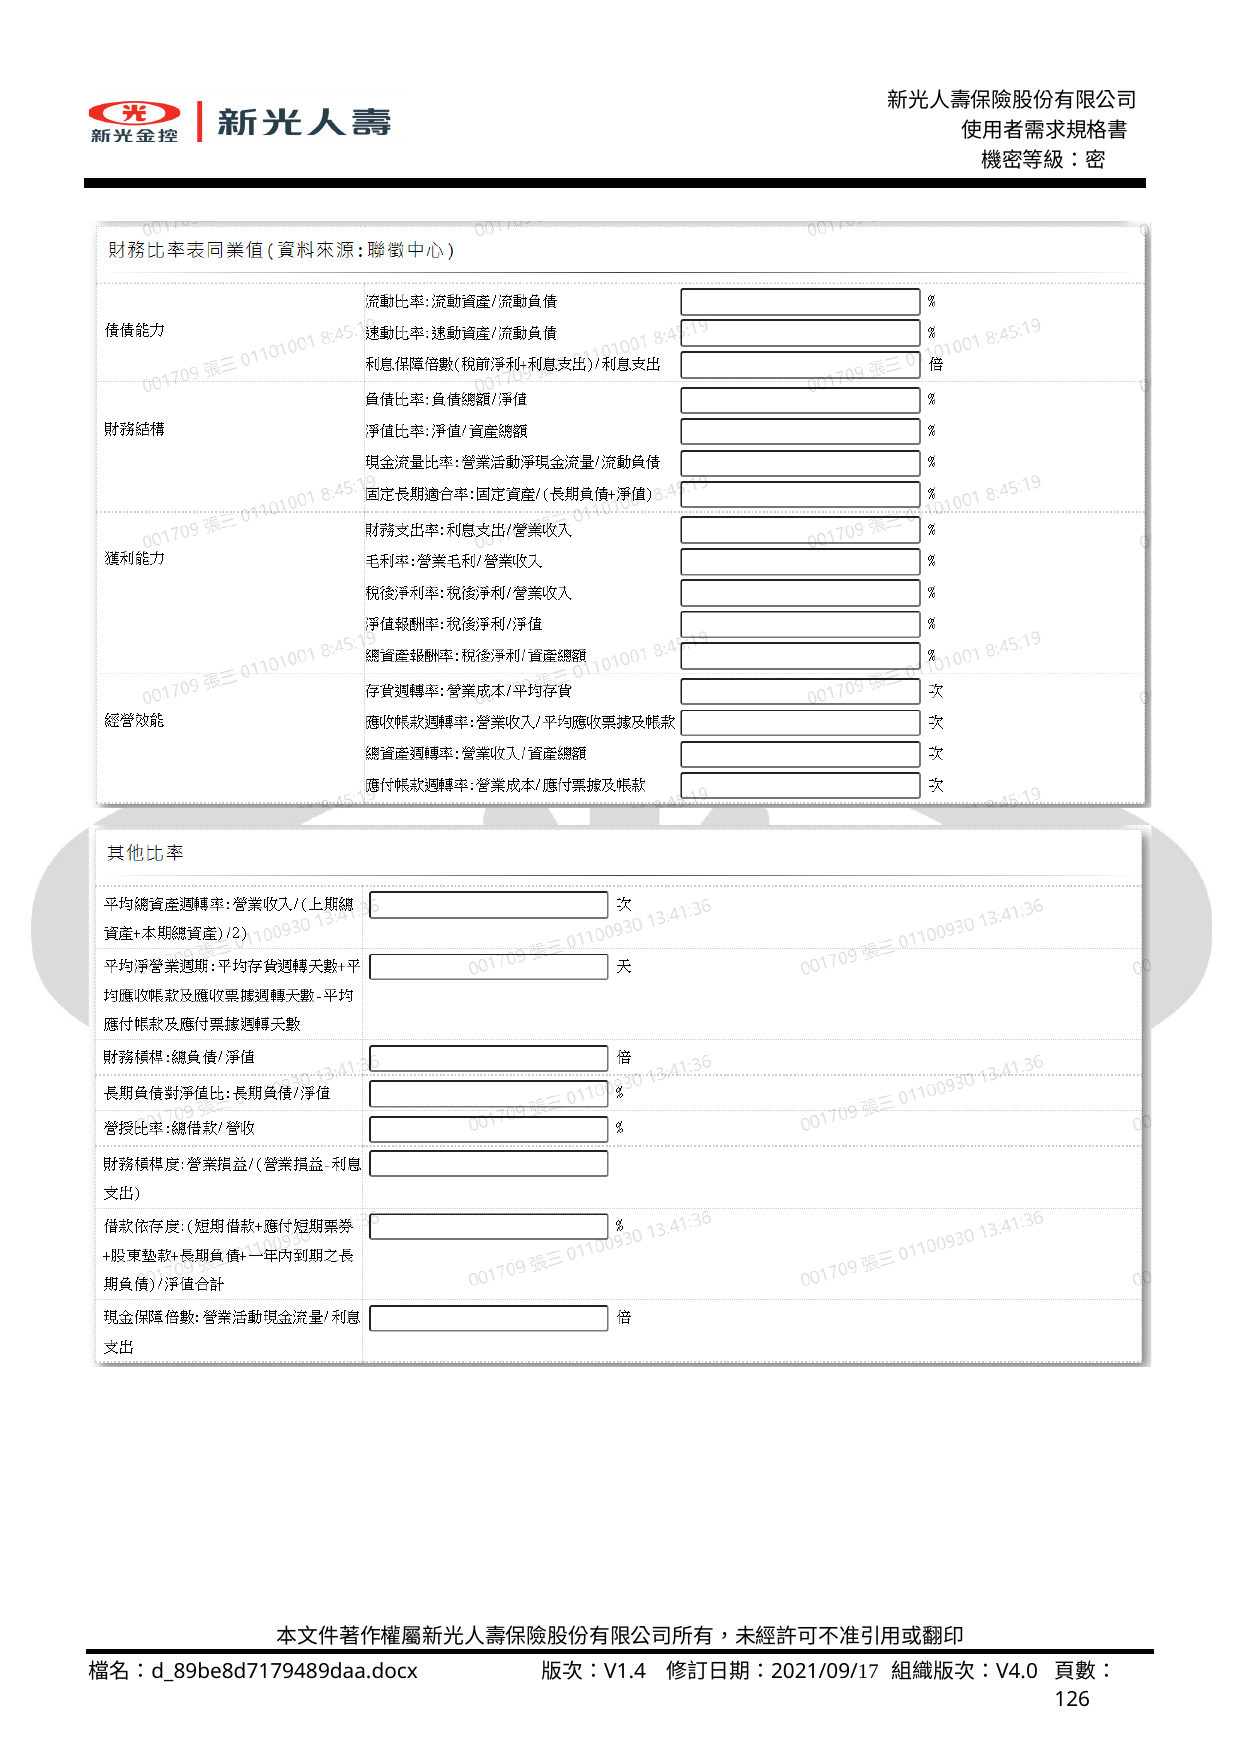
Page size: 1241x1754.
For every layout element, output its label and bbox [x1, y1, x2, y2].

picture [25, 221, 1215, 1367]
picture [88, 86, 414, 142]
